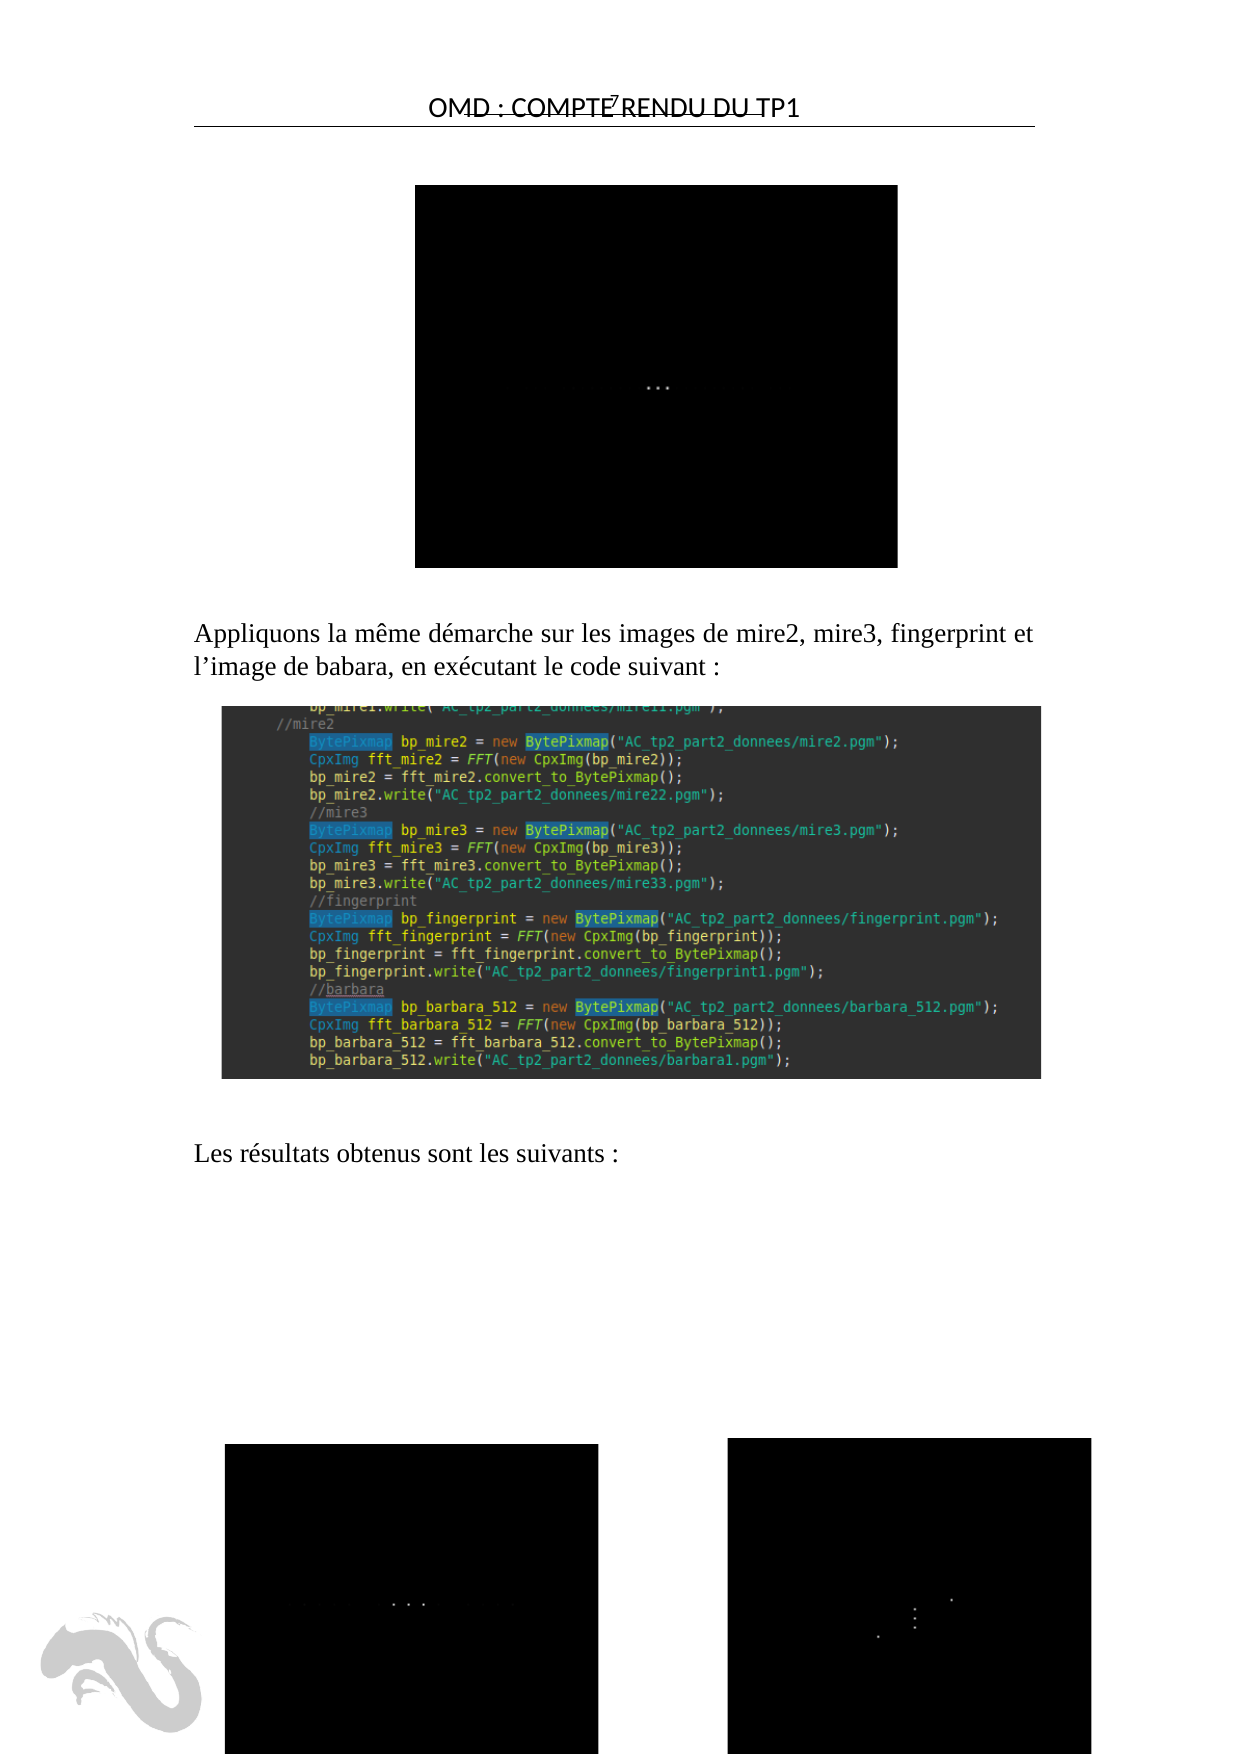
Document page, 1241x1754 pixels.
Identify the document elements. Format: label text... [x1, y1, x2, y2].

list Appliquons la même démarche sur les images de mire2, mire3, fingerprint et l’image de babara, en exécutant le code suivant : [194, 617, 1035, 682]
picture [727, 1438, 1092, 1754]
picture [415, 185, 898, 568]
picture [224, 1444, 599, 1754]
list Les résultats obtenus sont les suivants : [194, 1137, 1035, 1169]
picture [221, 706, 1042, 1079]
